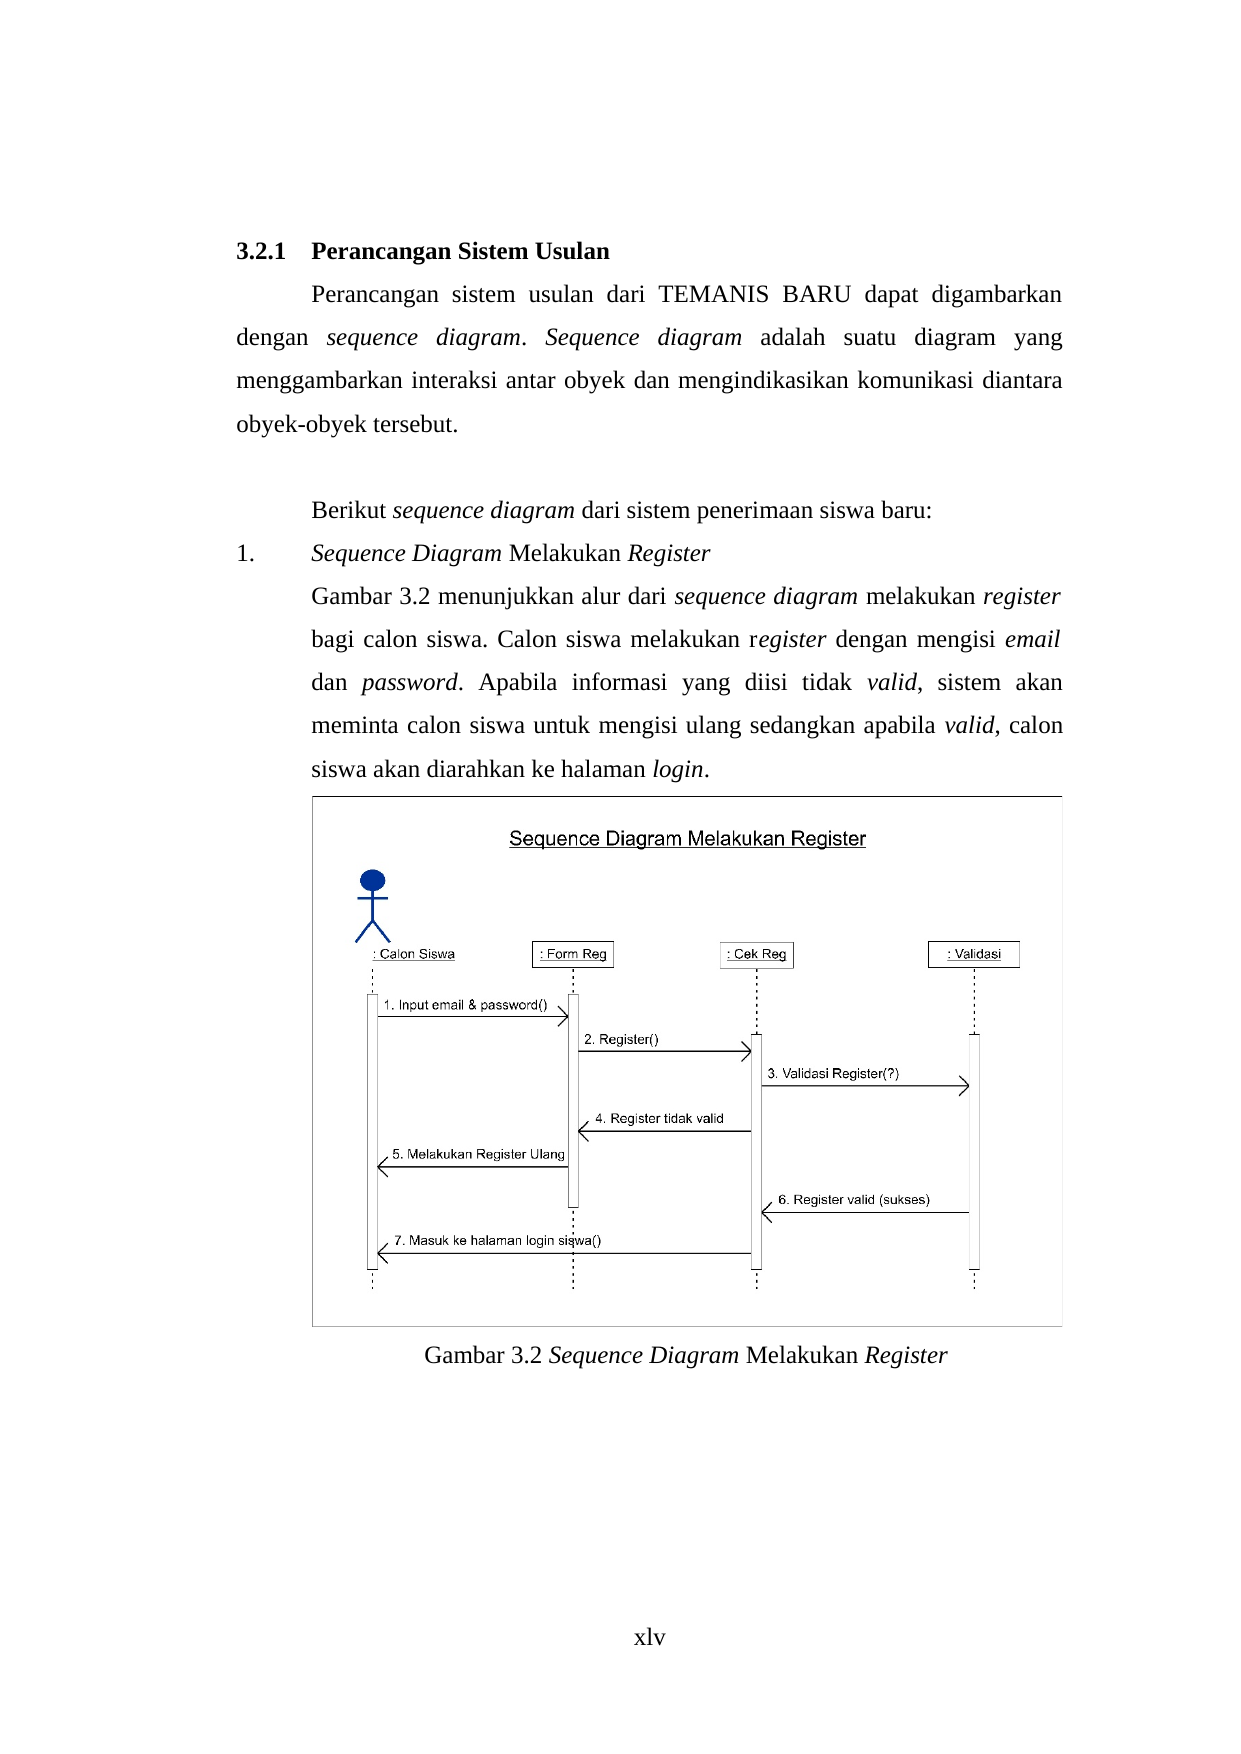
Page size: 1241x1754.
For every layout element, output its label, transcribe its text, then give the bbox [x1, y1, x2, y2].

text 3.2.1 Perancangan Sistem Usulan [236, 236, 1063, 265]
text Berikut sequence diagram dari sistem penerimaan siswa baru: [236, 495, 1063, 524]
list Gambar 3.2 menunjukkan alur dari sequence diagram melakukan register bagi calon siswa. Calon siswa melakukan register dengan mengisi email dan password. Apabila informasi yang diisi tidak valid, sistem akan meminta calon siswa untuk mengisi ulang sedangkan apabila valid, calon siswa akan diarahkan ke halaman login. [311, 581, 1063, 782]
text Perancangan sistem usulan dari TEMANIS BARU dapat digambarkan dengan sequence diagram. Sequence diagram adalah suatu diagram yang menggambarkan interaksi antar obyek dan mengindikasikan komunikasi diantara obyek-obyek tersebut. [236, 279, 1063, 437]
picture [312, 796, 1063, 1327]
list Gambar 3.2 Sequence Diagram Melakukan Register [311, 1340, 1063, 1369]
list Sequence Diagram Melakukan Register [236, 538, 1063, 567]
